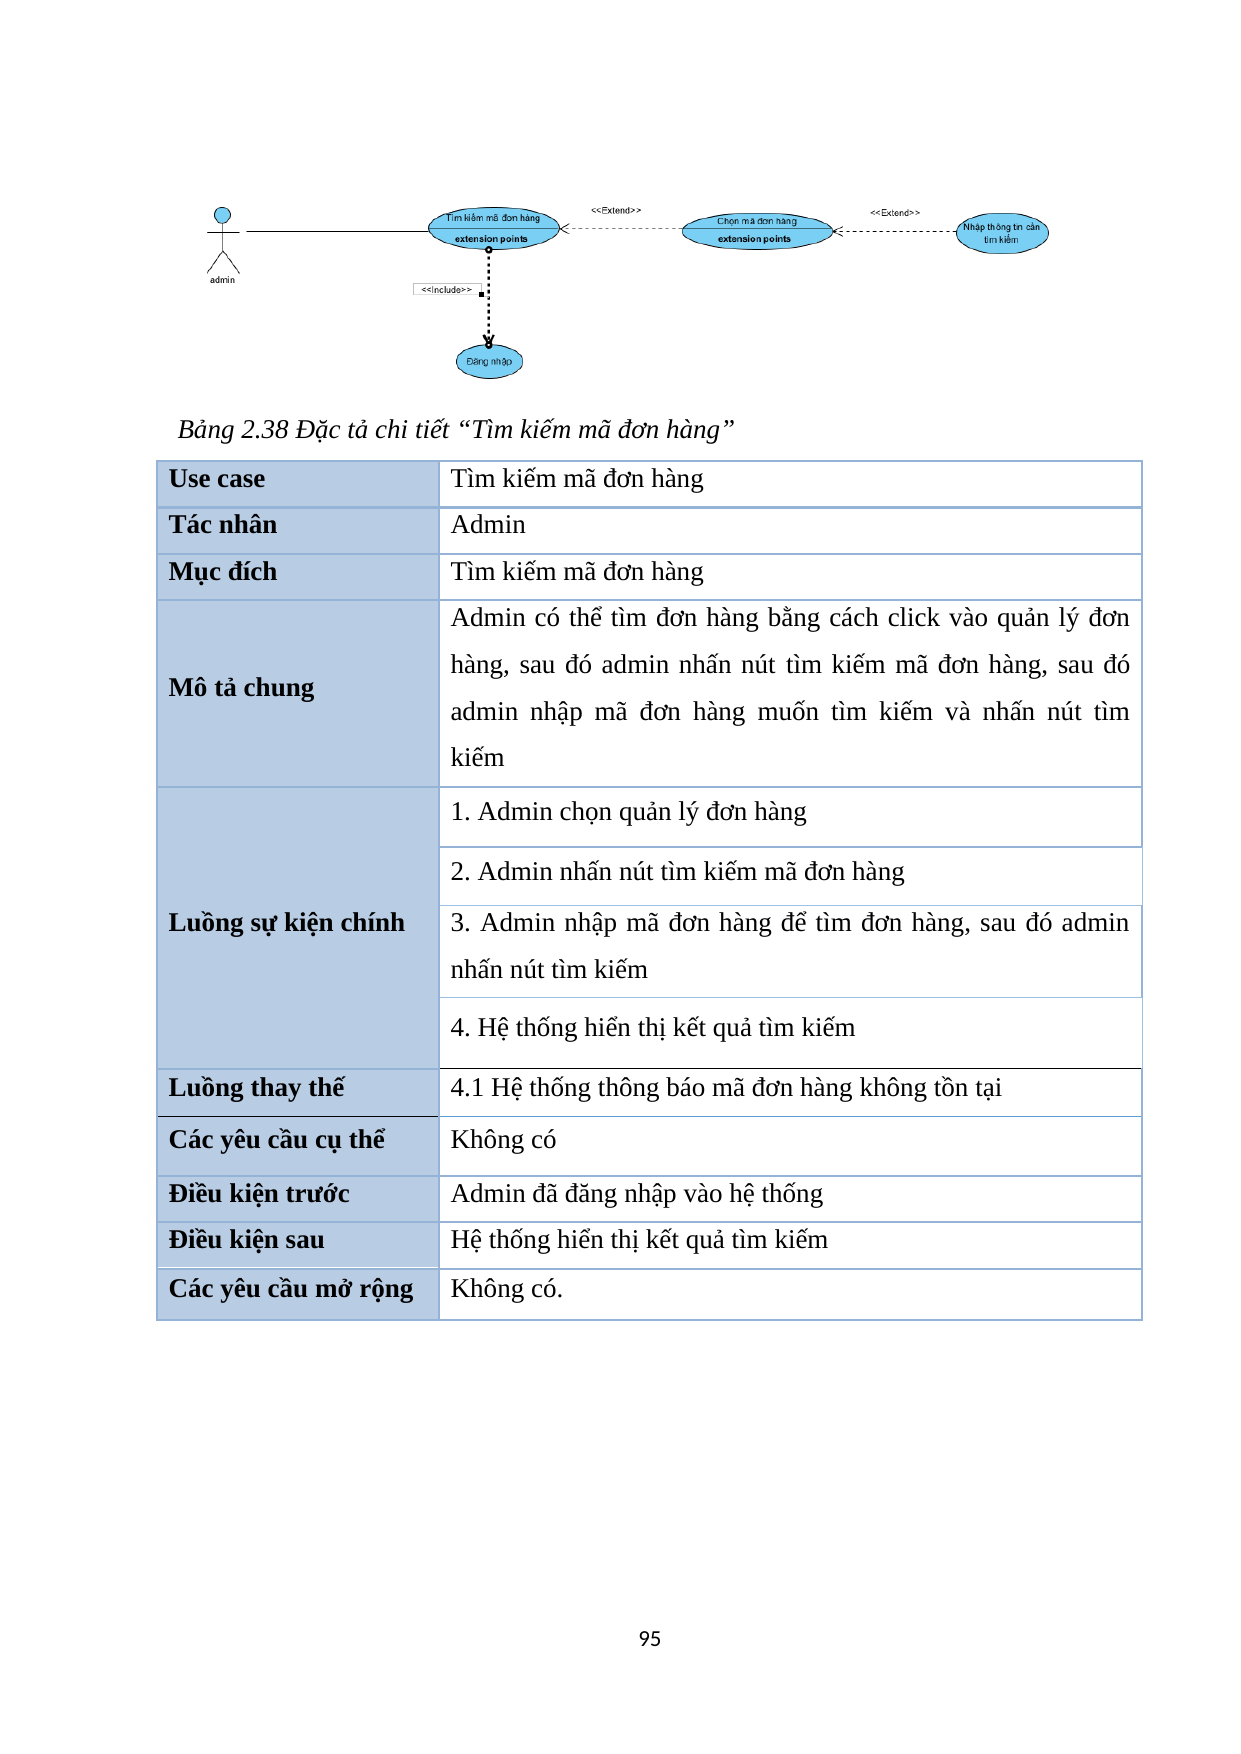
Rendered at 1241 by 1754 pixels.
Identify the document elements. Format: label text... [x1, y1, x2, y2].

text Bảng 2.38 Đặc tả chi tiết “Tìm kiếm mã đơn hàng” [177, 413, 1122, 444]
table_cell Luồng thay thế [158, 1070, 438, 1116]
table_cell Điều kiện trước [158, 1177, 438, 1221]
table_cell 2. Admin nhấn nút tìm kiếm mã đơn hàng [440, 848, 1142, 905]
table_cell 4. Hệ thống hiển thị kết quả tìm kiếm [440, 998, 1142, 1068]
table_cell Admin [440, 509, 1141, 553]
picture [177, 118, 1123, 400]
table_cell Không có. [440, 1270, 1141, 1319]
table_cell Mô tả chung [158, 601, 438, 786]
table_header Use case [158, 462, 438, 506]
table_header Tìm kiếm mã đơn hàng [440, 462, 1141, 506]
table_cell 1. Admin chọn quản lý đơn hàng [440, 788, 1141, 846]
table_cell Hệ thống hiển thị kết quả tìm kiếm [440, 1223, 1141, 1267]
table_cell Các yêu cầu mở rộng [158, 1270, 438, 1319]
table_cell Các yêu cầu cụ thể [158, 1117, 438, 1175]
table_cell 4.1 Hệ thống thông báo mã đơn hàng không tồn tại [440, 1069, 1141, 1116]
table_cell Tác nhân [158, 509, 438, 553]
table_cell Luồng sự kiện chính [158, 788, 438, 1068]
table_cell Không có [440, 1117, 1141, 1175]
table_cell Admin có thể tìm đơn hàng bằng cách click vào quản lý đơn hàng, sau đó admin nhấn nút tìm kiếm mã đơn hàng, sau đó admin nhập mã đơn hàng muốn tìm kiếm và nhấn nút tìm kiếm [440, 601, 1141, 786]
table_cell 3. Admin nhập mã đơn hàng để tìm đơn hàng, sau đó admin nhấn nút tìm kiếm [440, 906, 1141, 997]
table_cell Điều kiện sau [158, 1223, 438, 1267]
table_cell Tìm kiếm mã đơn hàng [440, 555, 1141, 599]
table_cell Mục đích [158, 555, 438, 599]
table_cell Admin đã đăng nhập vào hệ thống [440, 1177, 1141, 1221]
